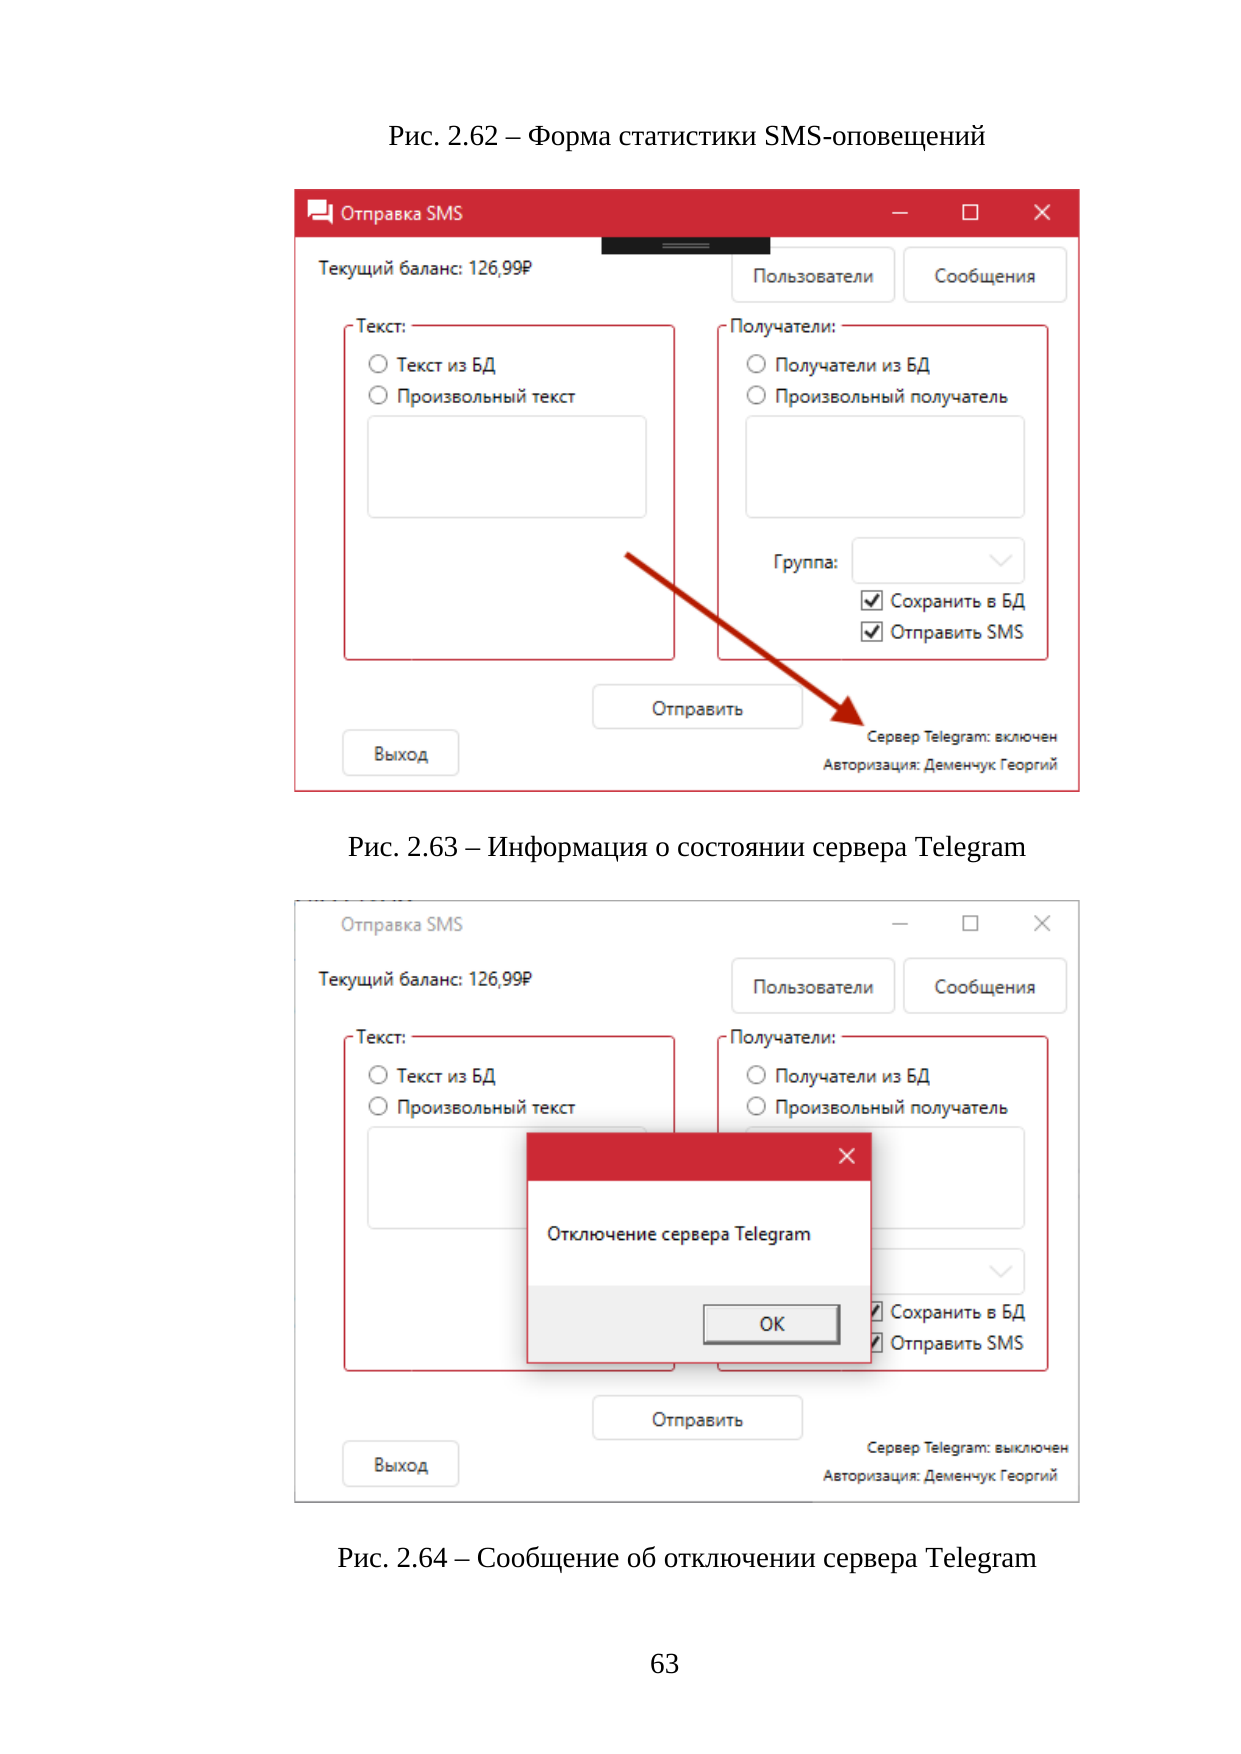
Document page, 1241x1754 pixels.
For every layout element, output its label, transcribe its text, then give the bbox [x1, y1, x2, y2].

text Рис. 2.62 – Форма статистики SMS-оповещений [222, 118, 1152, 152]
text Рис. 2.63 – Информация о состоянии сервера Telegram [222, 829, 1152, 862]
picture [294, 900, 1080, 1503]
picture [294, 189, 1080, 792]
text Рис. 2.64 – Сообщение об отключении сервера Telegram [222, 1540, 1152, 1573]
